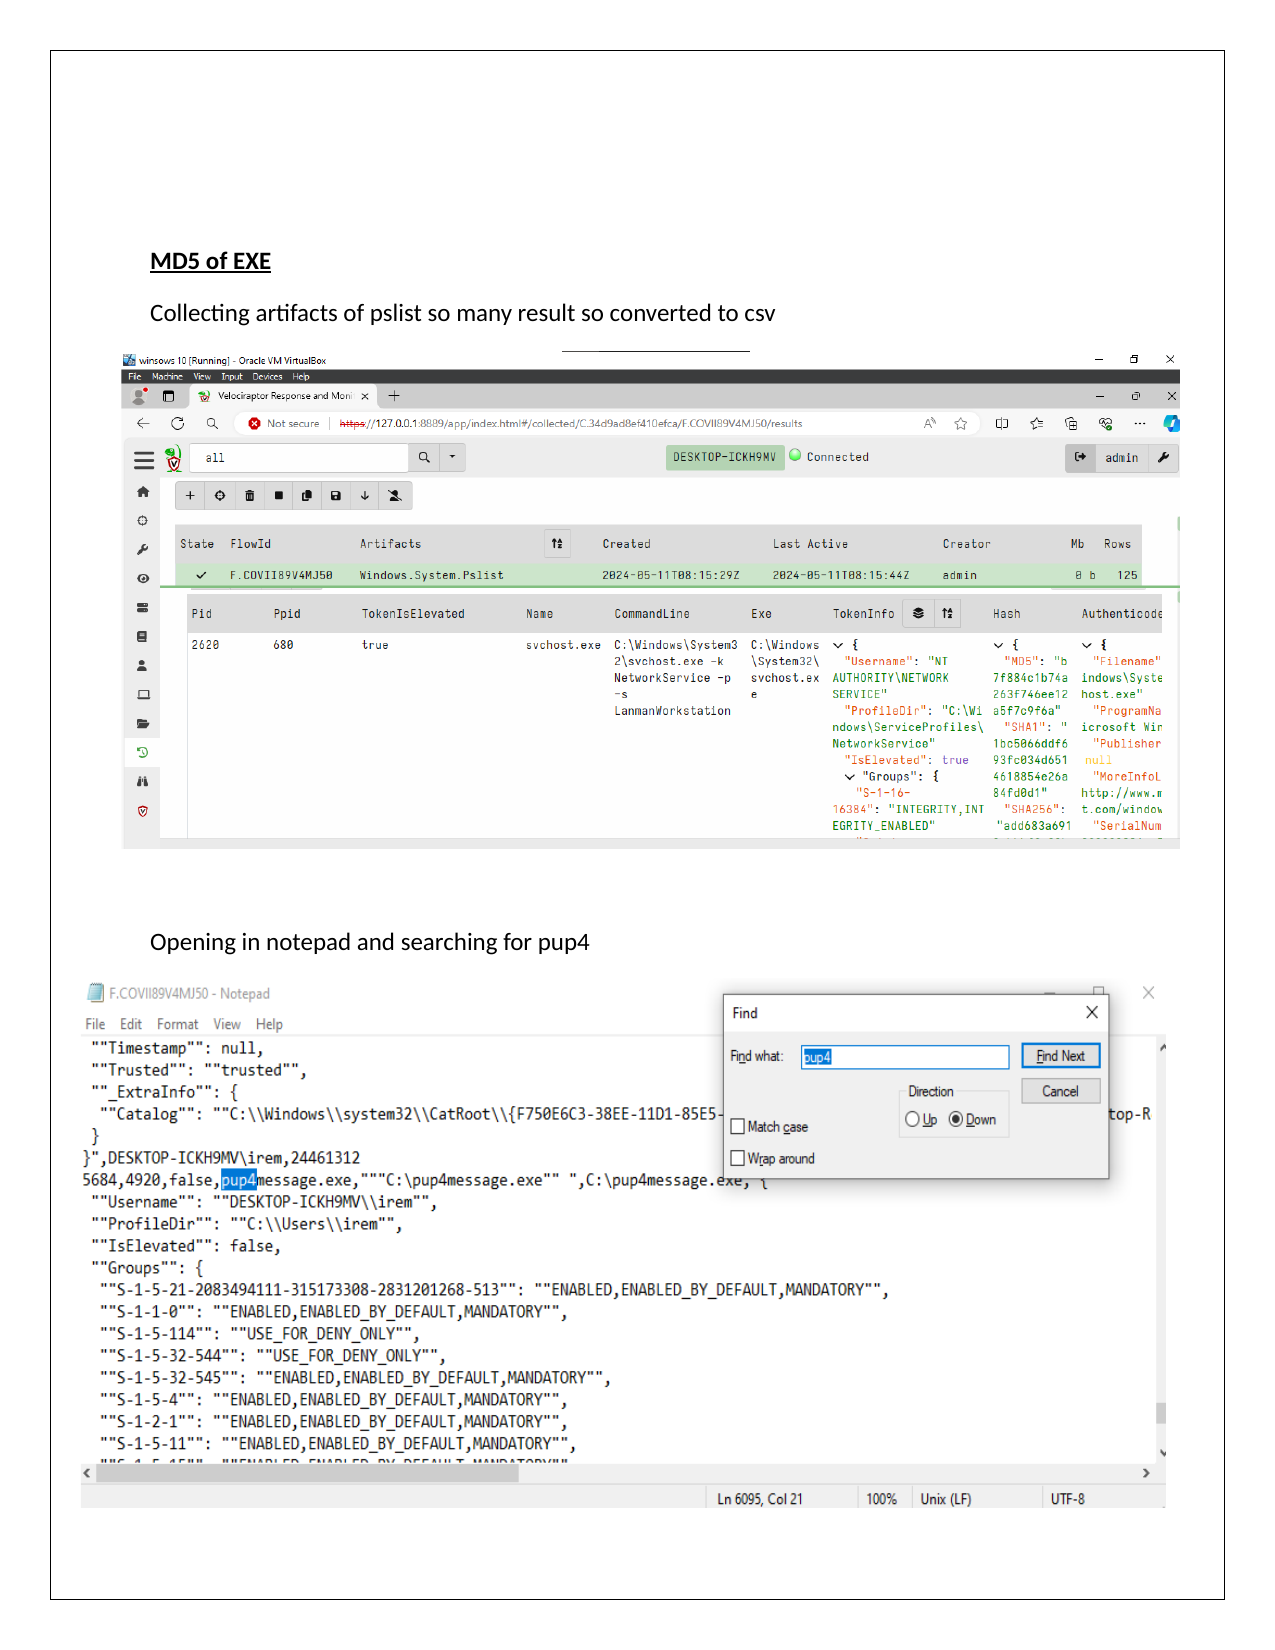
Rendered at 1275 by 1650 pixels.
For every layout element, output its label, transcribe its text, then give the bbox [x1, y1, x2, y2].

text MD5 of EXE [150, 245, 1125, 276]
picture [80, 978, 1166, 1508]
picture [121, 351, 1180, 849]
text Opening in notepad and searching for pup4 [150, 926, 1125, 956]
text Collecting artifacts of pslist so many result so converted to csv [150, 297, 1125, 327]
